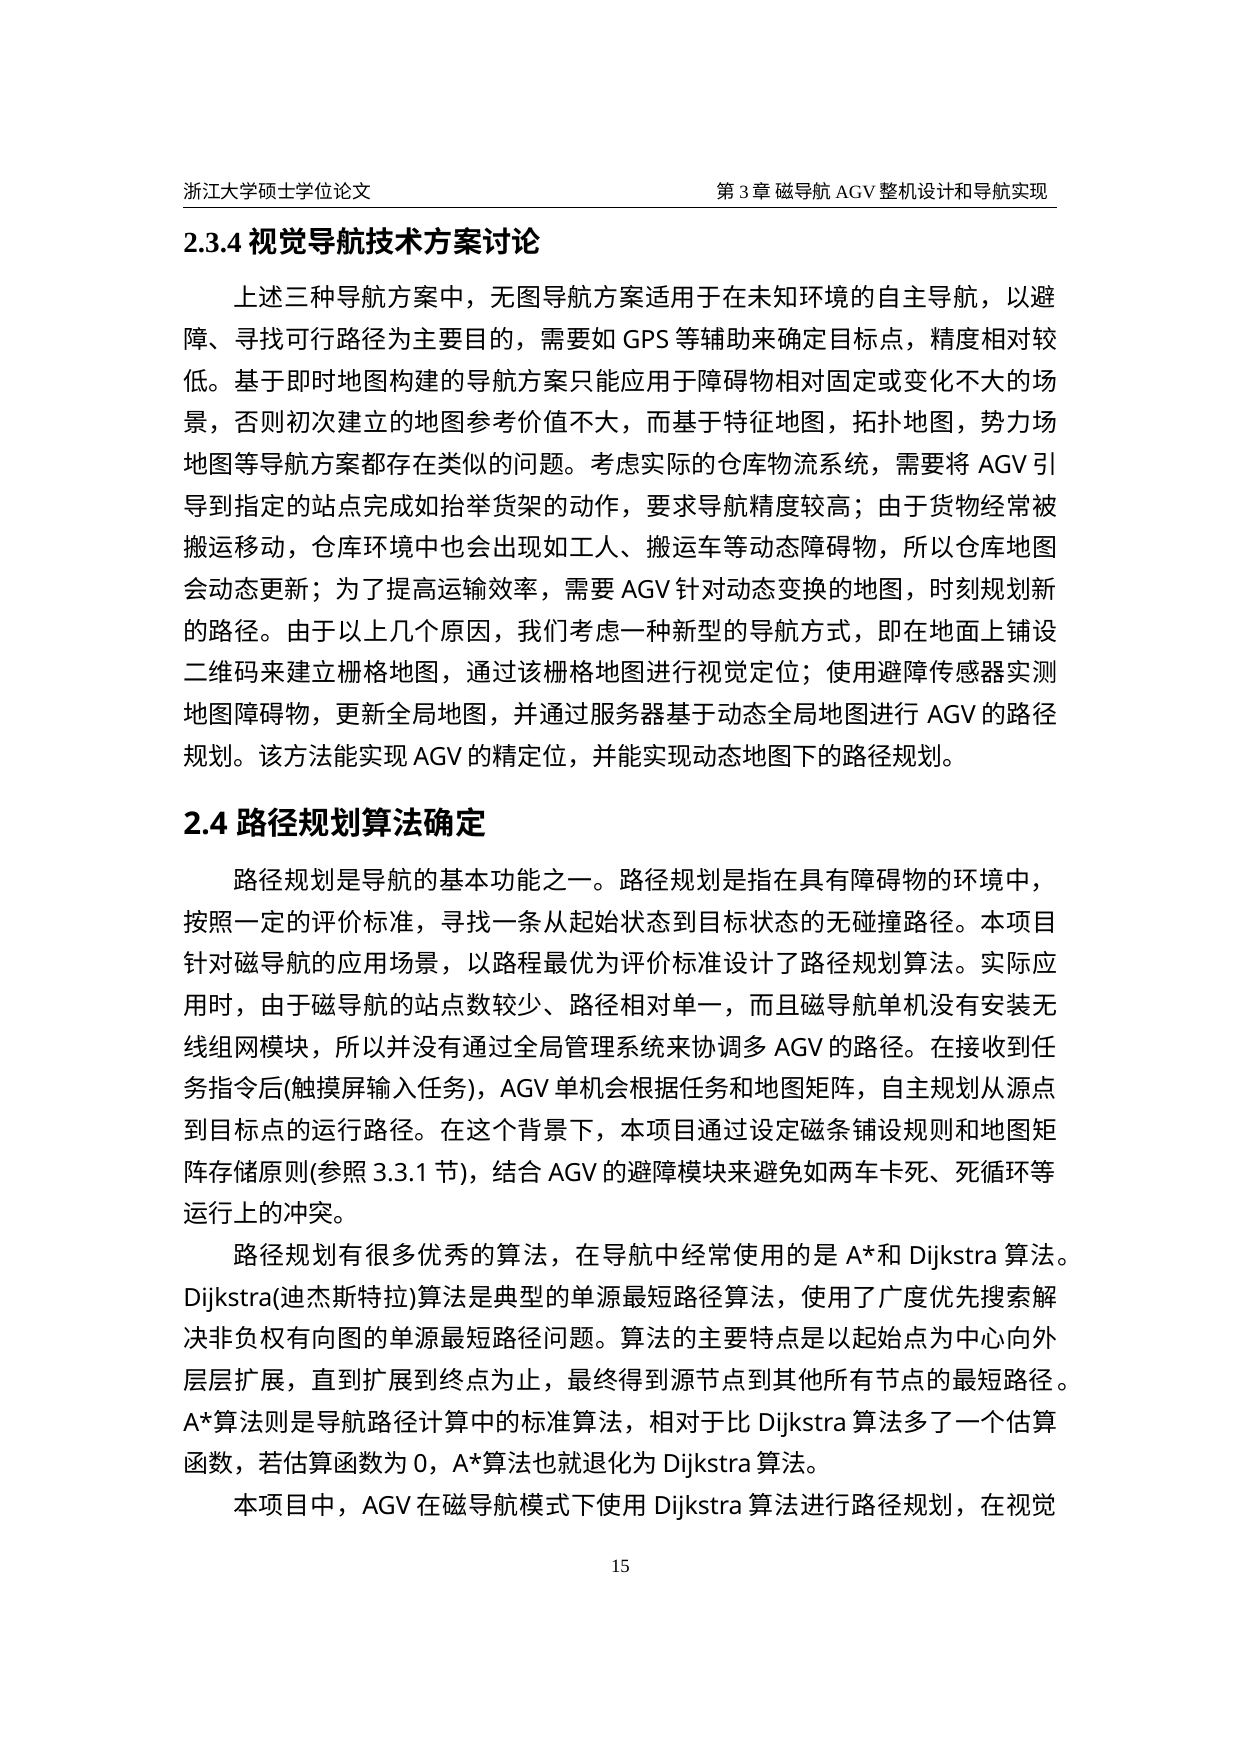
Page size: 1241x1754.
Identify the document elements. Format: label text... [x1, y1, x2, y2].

text 路径规划有很多优秀的算法，在导航中经常使用的是A*和Dijkstra算法。Dijkstra(迪杰斯特拉)算法是典型的单源最短路径算法，使用了广度优先搜索解决非负权有向图的单源最短路径问题。算法的主要特点是以起始点为中心向外层层扩展，直到扩展到终点为止，最终得到源节点到其他所有节点的最短路径。A*算法则是导航路径计算中的标准算法，相对于比Dijkstra算法多了一个估算函数，若估算函数为0，A*算法也就退化为Dijkstra算法。 [183, 1231, 1057, 1481]
text 路径规划是导航的基本功能之一。路径规划是指在具有障碍物的环境中，按照一定的评价标准，寻找一条从起始状态到目标状态的无碰撞路径。本项目针对磁导航的应用场景，以路程最优为评价标准设计了路径规划算法。实际应用时，由于磁导航的站点数较少、路径相对单一，而且磁导航单机没有安装无线组网模块，所以并没有通过全局管理系统来协调多AGV的路径。在接收到任务指令后(触摸屏输入任务)，AGV单机会根据任务和地图矩阵，自主规划从源点到目标点的运行路径。在这个背景下，本项目通过设定磁条铺设规则和地图矩阵存储原则(参照3.3.1节)，结合AGV的避障模块来避免如两车卡死、死循环等运行上的冲突。 [183, 856, 1057, 1231]
subtitle 视觉导航技术方案讨论 [183, 218, 1057, 261]
subtitle 路径规划算法确定 [183, 798, 1057, 844]
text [183, 1481, 1057, 1523]
text 上述三种导航方案中，无图导航方案适用于在未知环境的自主导航，以避障、寻找可行路径为主要目的，需要如GPS等辅助来确定目标点，精度相对较低。基于即时地图构建的导航方案只能应用于障碍物相对固定或变化不大的场景，否则初次建立的地图参考价值不大，而基于特征地图，拓扑地图，势力场地图等导航方案都存在类似的问题。考虑实际的仓库物流系统，需要将AGV引导到指定的站点完成如抬举货架的动作，要求导航精度较高；由于货物经常被搬运移动，仓库环境中也会出现如工人、搬运车等动态障碍物，所以仓库地图会动态更新；为了提高运输效率，需要AGV针对动态变换的地图，时刻规划新的路径。由于以上几个原因，我们考虑一种新型的导航方式，即在地面上铺设二维码来建立栅格地图，通过该栅格地图进行视觉定位；使用避障传感器实测地图障碍物，更新全局地图，并通过服务器基于动态全局地图进行AGV的路径规划。该方法能实现AGV的精定位，并能实现动态地图下的路径规划。 [183, 273, 1057, 773]
